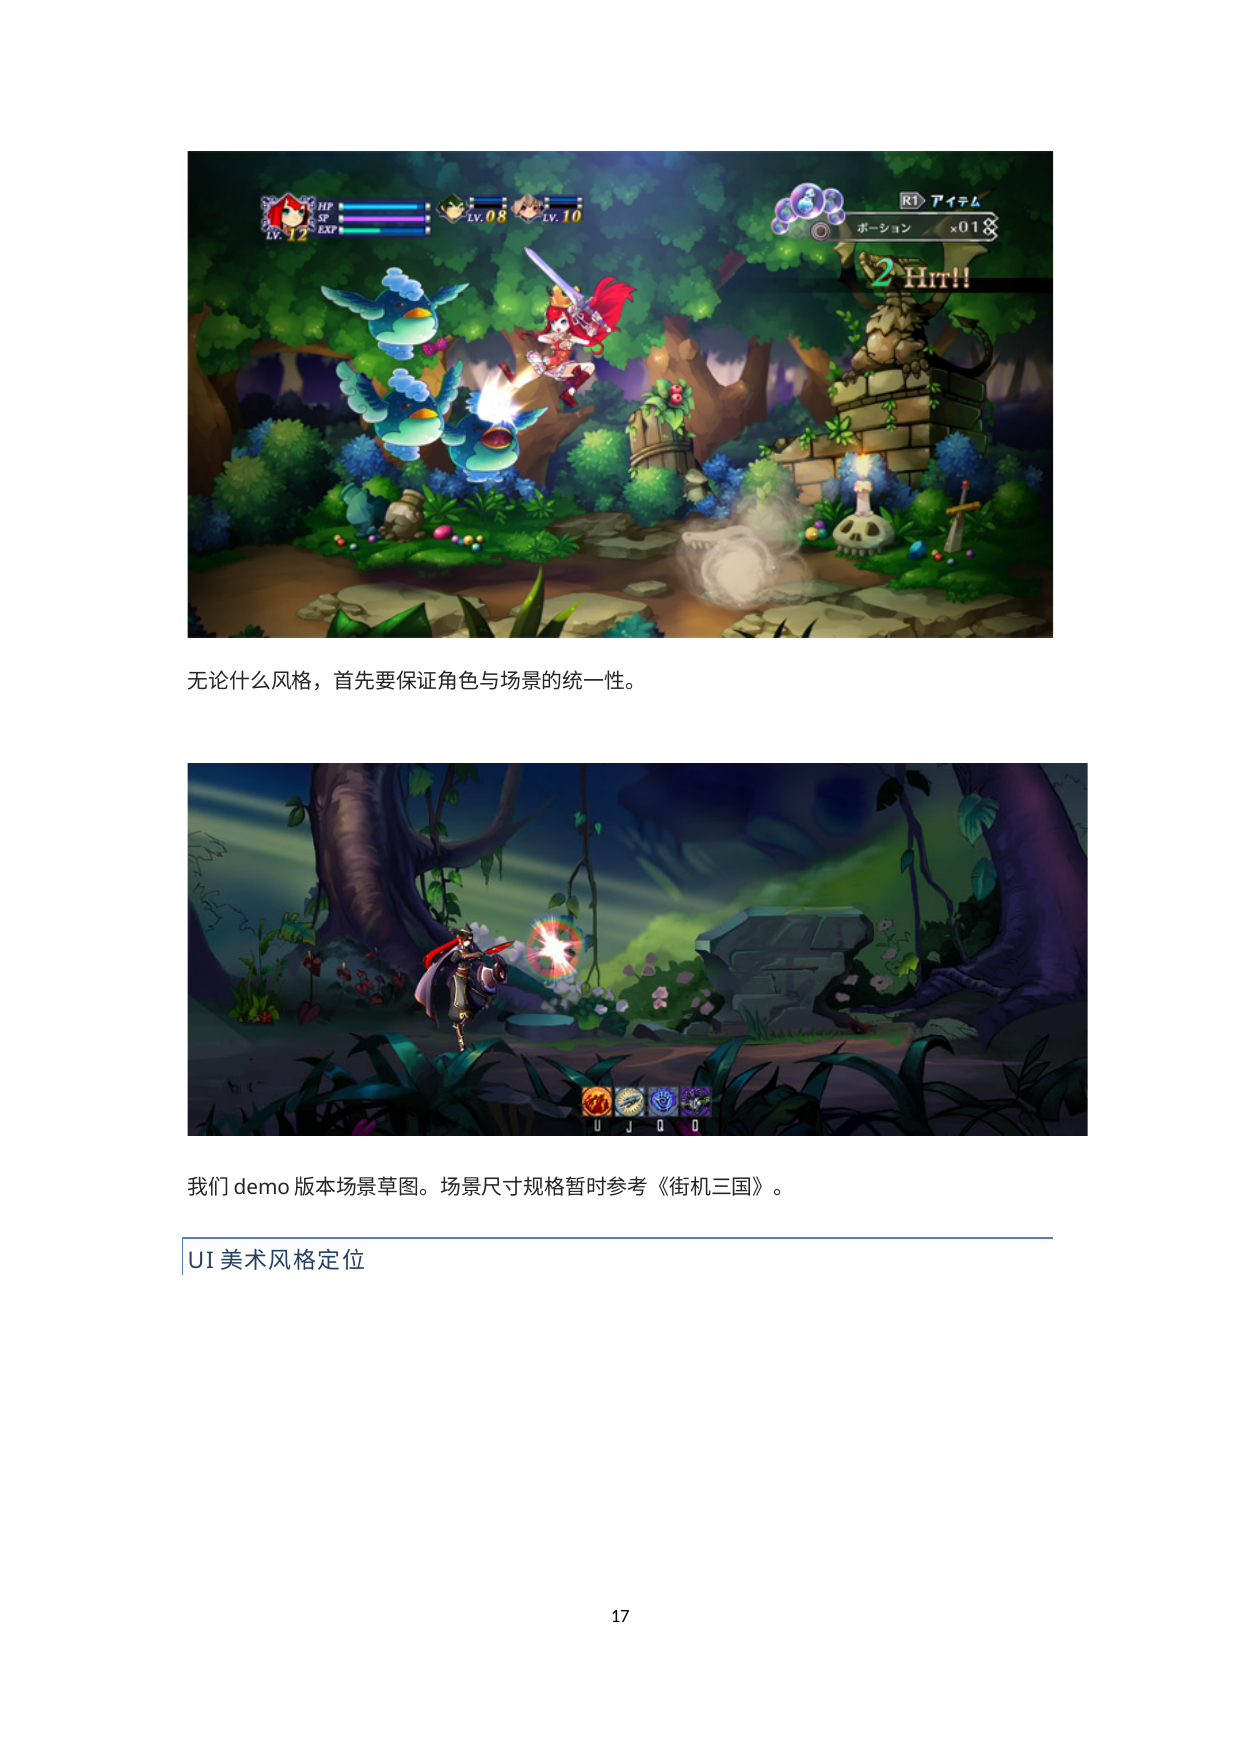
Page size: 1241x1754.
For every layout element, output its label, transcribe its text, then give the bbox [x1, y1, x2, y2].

text 无论什么风格，首先要保证角色与场景的统一性。 [187, 663, 1053, 763]
picture [187, 151, 1054, 638]
subtitle UI美术风格定位 [183, 1239, 1053, 1275]
picture [187, 763, 1088, 1136]
text 我们demo版本场景草图。场景尺寸规格暂时参考《街机三国》。 [187, 1169, 1053, 1201]
